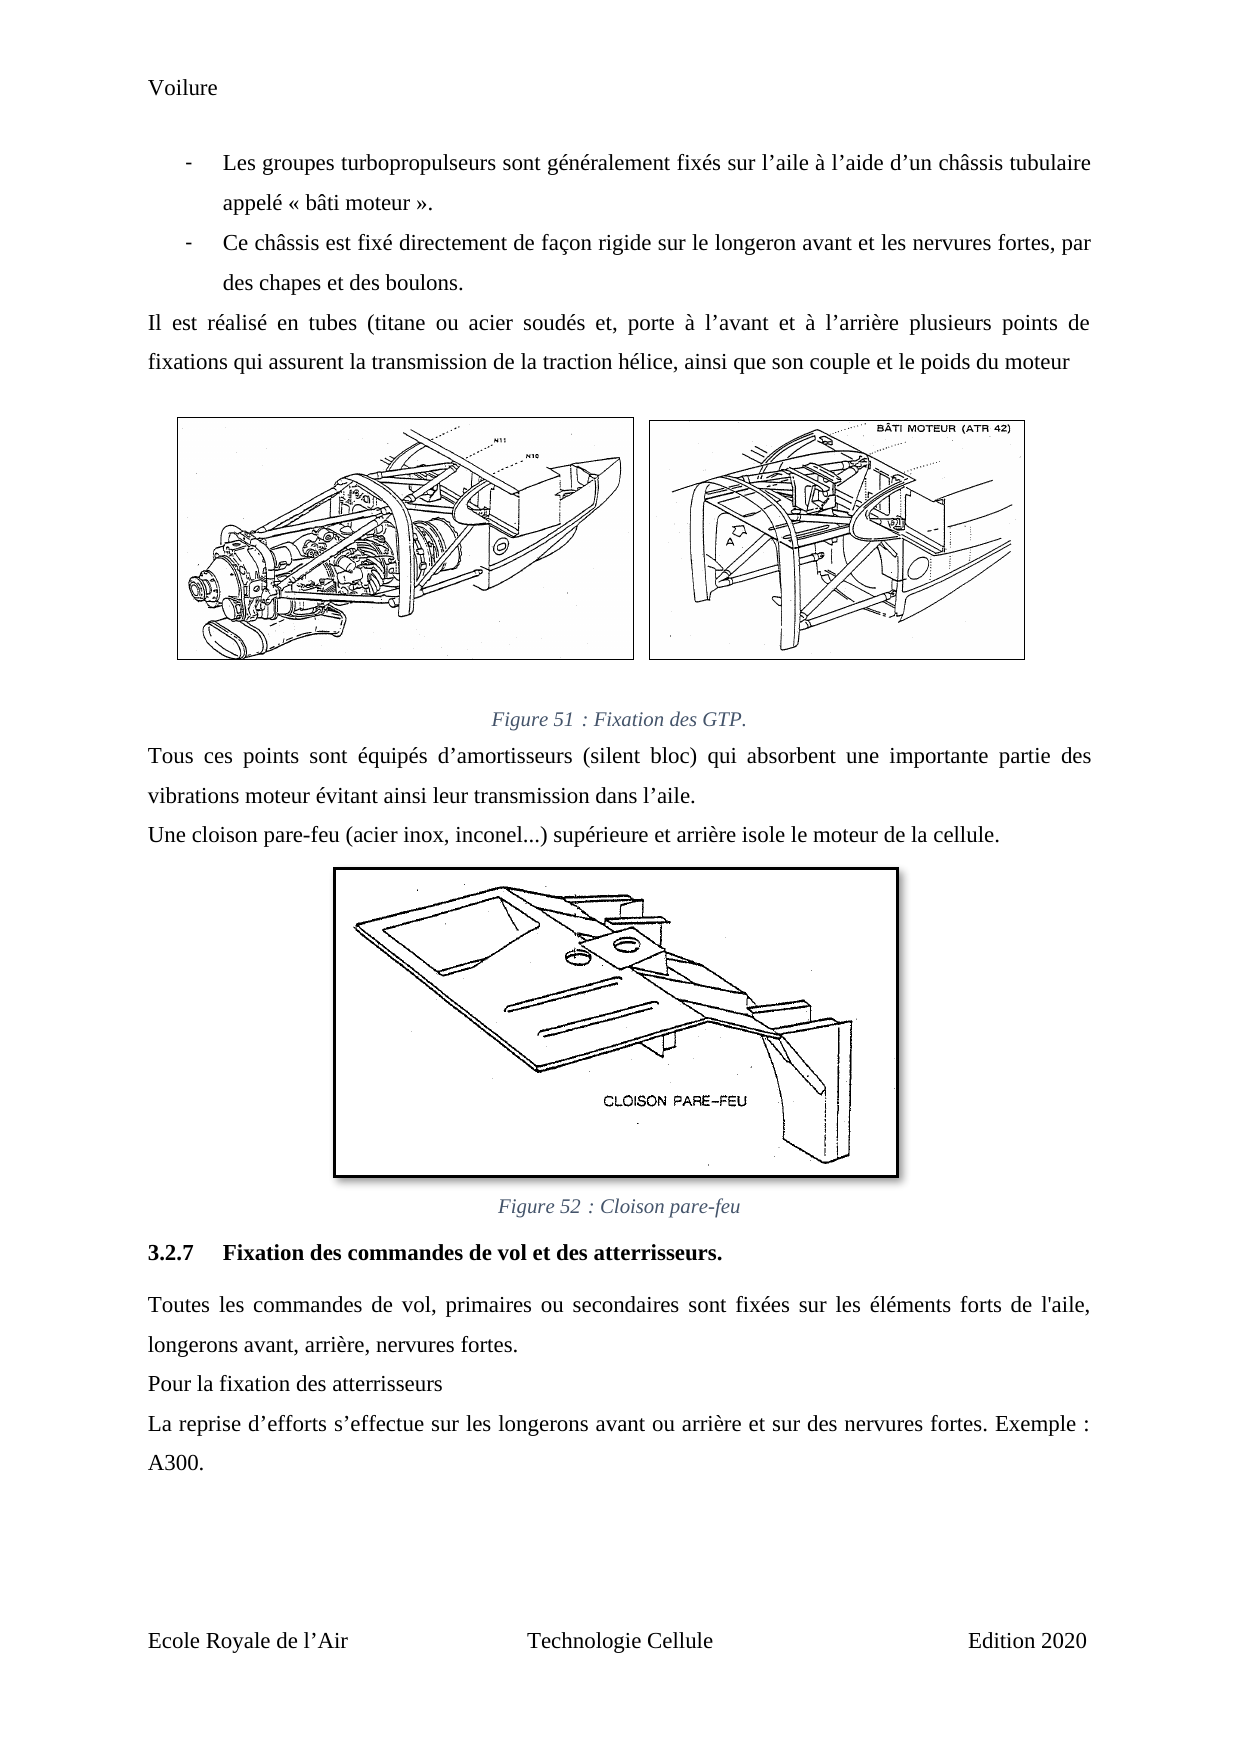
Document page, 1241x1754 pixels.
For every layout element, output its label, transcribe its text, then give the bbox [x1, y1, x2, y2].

list Ce châssis est fixé directement de façon rigide sur le longeron avant et les nervures fortes, par des chapes et des boulons. [185, 228, 1093, 296]
text Il est réalisé en tubes (titane ou acier soudés et, porte à l’avant et à l’arrière plusieurs points de fixations qui assurent la transmission de la traction hélice, ainsi que son couple et le poids du moteur [148, 309, 1093, 375]
text Figure 52 : Cloison pare-feu [148, 1194, 1093, 1218]
text Tous ces points sont équipés d’amortisseurs (silent bloc) qui absorbent une importante partie des vibrations moteur évitant ainsi leur transmission dans l’aile. [148, 743, 1093, 808]
text Toutes les commandes de vol, primaires ou secondaires sont fixées sur les éléments forts de l'aile, longerons avant, arrière, nervures fortes. [148, 1291, 1093, 1357]
list Les groupes turbopropulseurs sont généralement fixés sur l’aile à l’aide d’un châssis tubulaire appelé « bâti moteur ». [185, 148, 1093, 215]
subtitle Fixation des commandes de vol et des atterrisseurs. [148, 1239, 1093, 1266]
text Figure 51 : Fixation des GTP. [148, 707, 1093, 731]
text La reprise d’efforts s’effectue sur les longerons avant ou arrière et sur des nervures fortes. Exemple : A300. [148, 1410, 1093, 1476]
text Pour la fixation des atterrisseurs [148, 1370, 1093, 1397]
text Une cloison pare-feu (acier inox, inconel...) supérieure et arrière isole le moteur de la cellule. [148, 822, 1093, 848]
